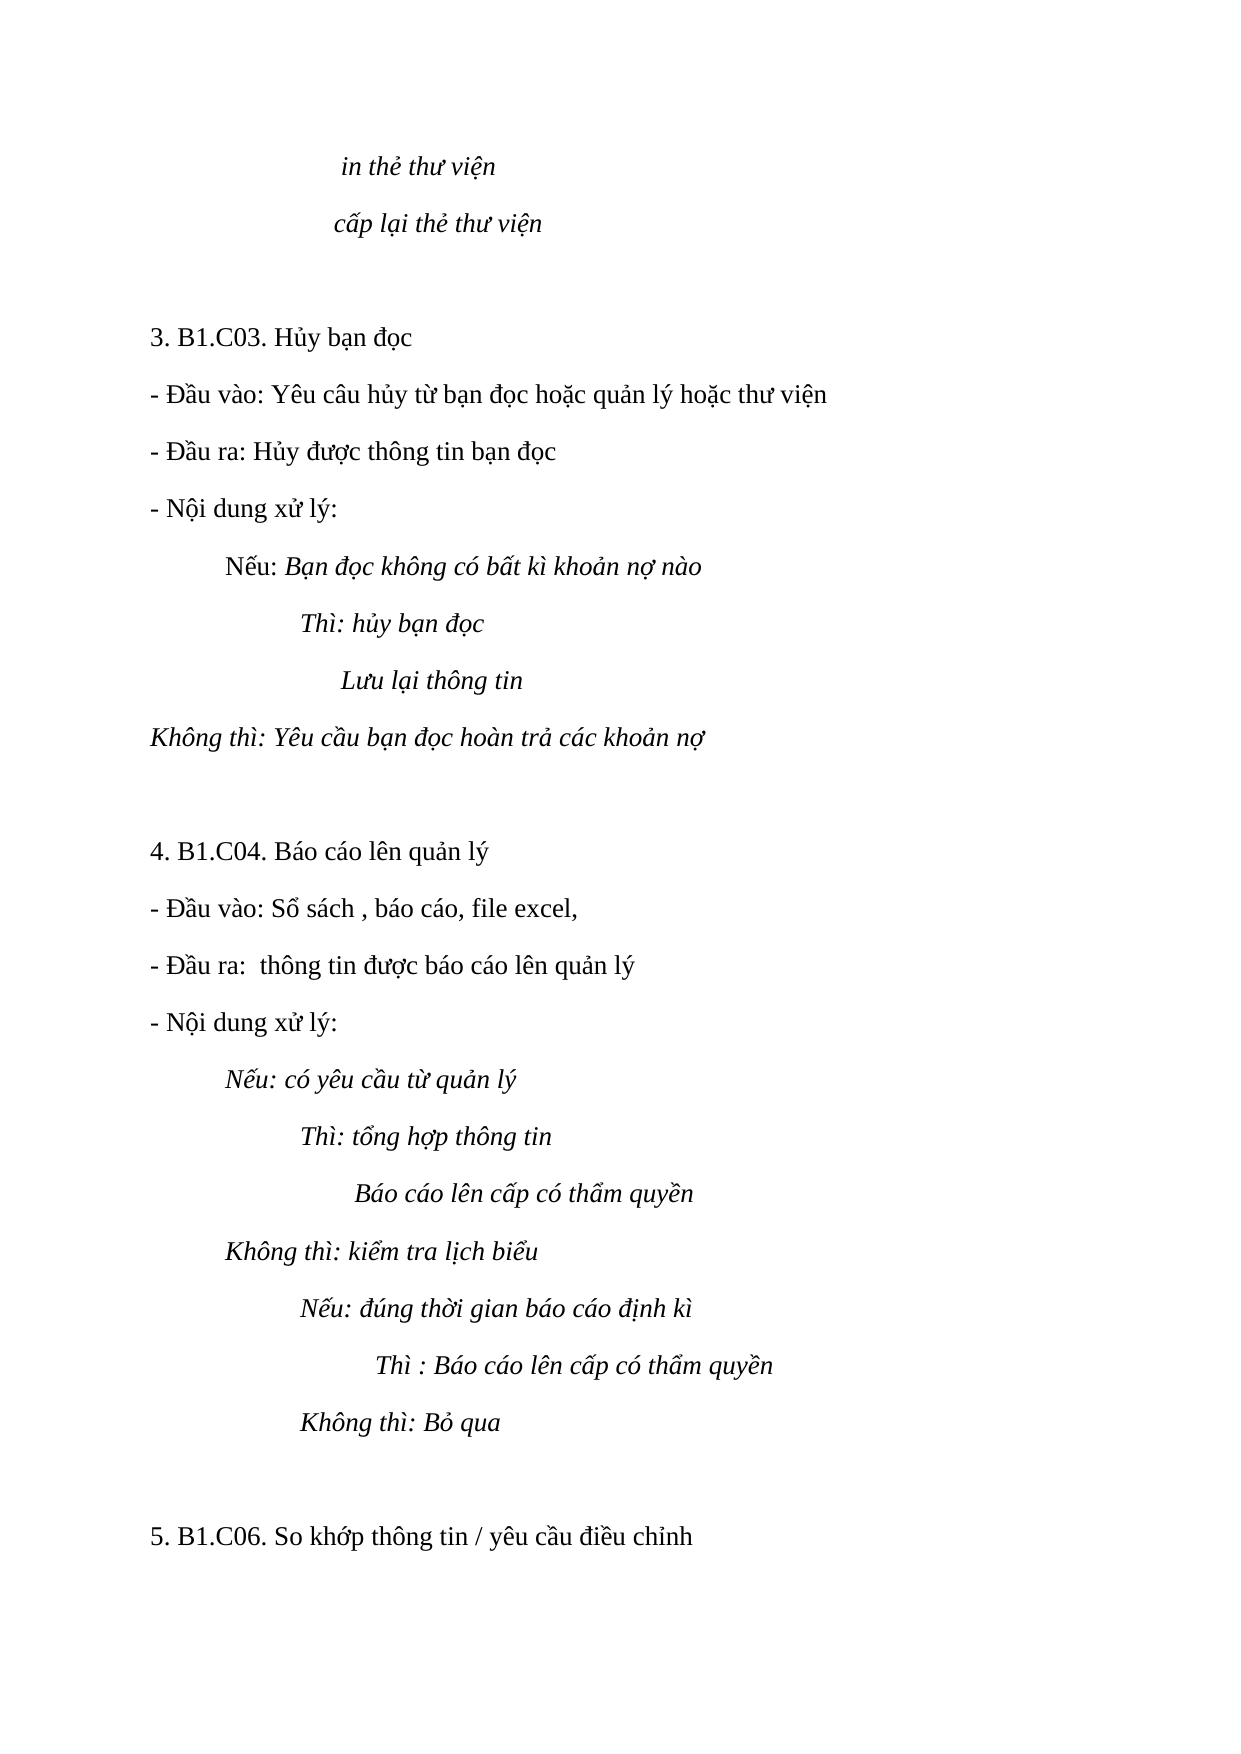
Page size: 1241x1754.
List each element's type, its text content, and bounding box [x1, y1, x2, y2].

text Không thì: Yêu cầu bạn đọc hoàn trả các khoản nợ [150, 721, 1090, 752]
text Thì : Báo cáo lên cấp có thẩm quyền [150, 1349, 1090, 1380]
text - Nội dung xử lý: [150, 492, 1090, 524]
text in thẻ thư viện [150, 150, 1090, 181]
text Không thì: Bỏ qua [150, 1406, 1090, 1437]
text 4. B1.C04. Báo cáo lên quản lý [150, 835, 1090, 866]
text 5. B1.C06. So khớp thông tin / yêu cầu điều chỉnh [150, 1520, 1090, 1551]
text Thì: hủy bạn đọc [150, 607, 1090, 638]
text Thì: tổng hợp thông tin [150, 1120, 1090, 1152]
text 3. B1.C03. Hủy bạn đọc [150, 321, 1090, 352]
text cấp lại thẻ thư viện [150, 207, 1090, 238]
text - Đầu ra: thông tin được báo cáo lên quản lý [150, 949, 1090, 980]
text Nếu: Bạn đọc không có bất kì khoản nợ nào [150, 549, 1090, 581]
text - Đầu vào: Sổ sách , báo cáo, file excel, [150, 892, 1090, 923]
text Lưu lại thông tin [150, 664, 1090, 695]
text Nếu: đúng thời gian báo cáo định kì [150, 1292, 1090, 1323]
text Báo cáo lên cấp có thẩm quyền [150, 1177, 1090, 1209]
text Không thì: kiểm tra lịch biểu [150, 1234, 1090, 1266]
text Nếu: có yêu cầu từ quản lý [150, 1063, 1090, 1094]
text - Nội dung xử lý: [150, 1006, 1090, 1037]
text - Đầu vào: Yêu câu hủy từ bạn đọc hoặc quản lý hoặc thư viện [150, 378, 1090, 409]
text - Đầu ra: Hủy được thông tin bạn đọc [150, 435, 1090, 467]
